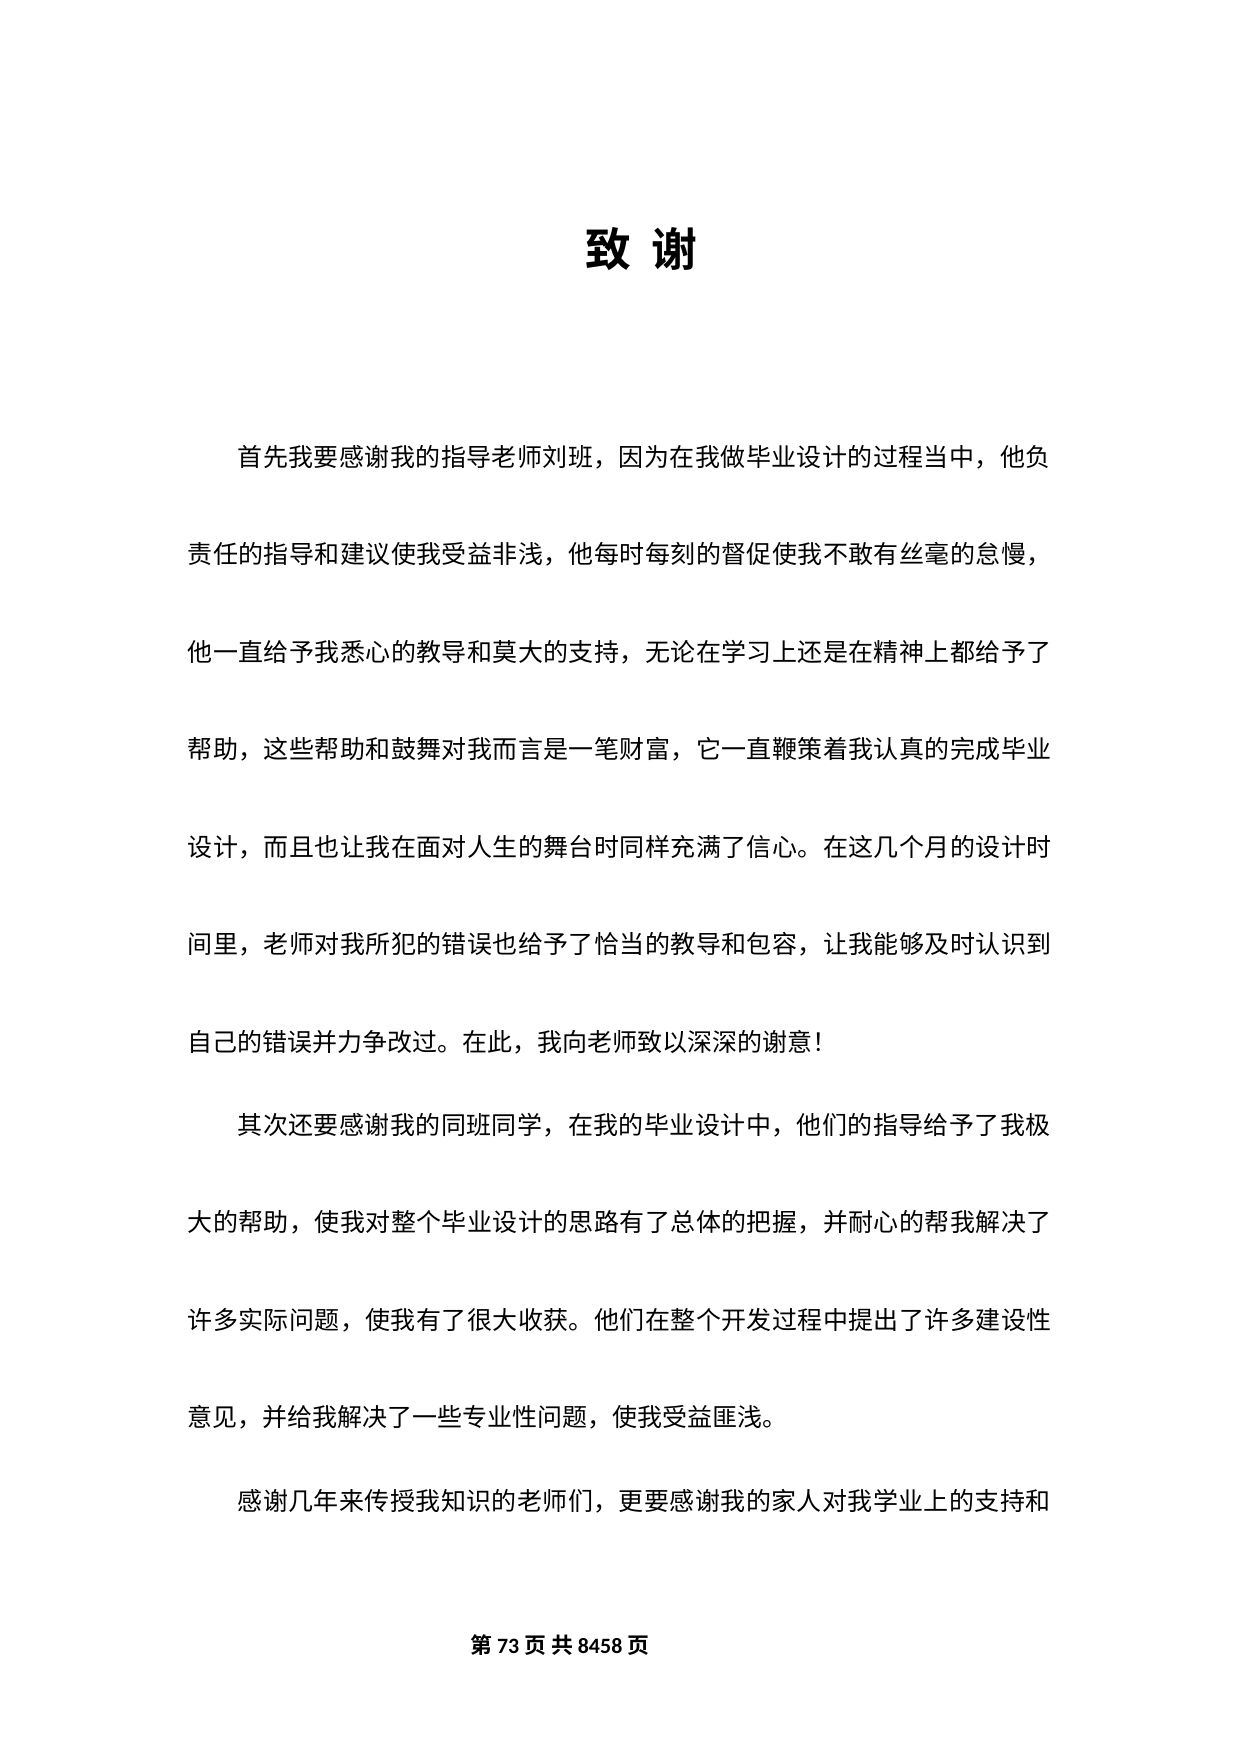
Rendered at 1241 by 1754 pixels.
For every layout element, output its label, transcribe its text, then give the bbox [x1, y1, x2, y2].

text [187, 1467, 1053, 1532]
text 其次还要感谢我的同班同学，在我的毕业设计中，他们的指导给予了我极大的帮助，使我对整个毕业设计的思路有了总体的把握，并耐心的帮我解决了许多实际问题，使我有了很大收获。他们在整个开发过程中提出了许多建设性意见，并给我解决了一些专业性问题，使我受益匪浅。 [187, 1091, 1053, 1448]
text 首先我要感谢我的指导老师刘班，因为在我做毕业设计的过程当中，他负责任的指导和建议使我受益非浅，他每时每刻的督促使我不敢有丝毫的怠慢，他一直给予我悉心的教导和莫大的支持，无论在学习上还是在精神上都给予了帮助，这些帮助和鼓舞对我而言是一笔财富，它一直鞭策着我认真的完成毕业设计，而且也让我在面对人生的舞台时同样充满了信心。在这几个月的设计时间里，老师对我所犯的错误也给予了恰当的教导和包容，让我能够及时认识到自己的错误并力争改过。在此，我向老师致以深深的谢意！ [187, 423, 1053, 1073]
subtitle 致 谢 [229, 197, 1053, 295]
